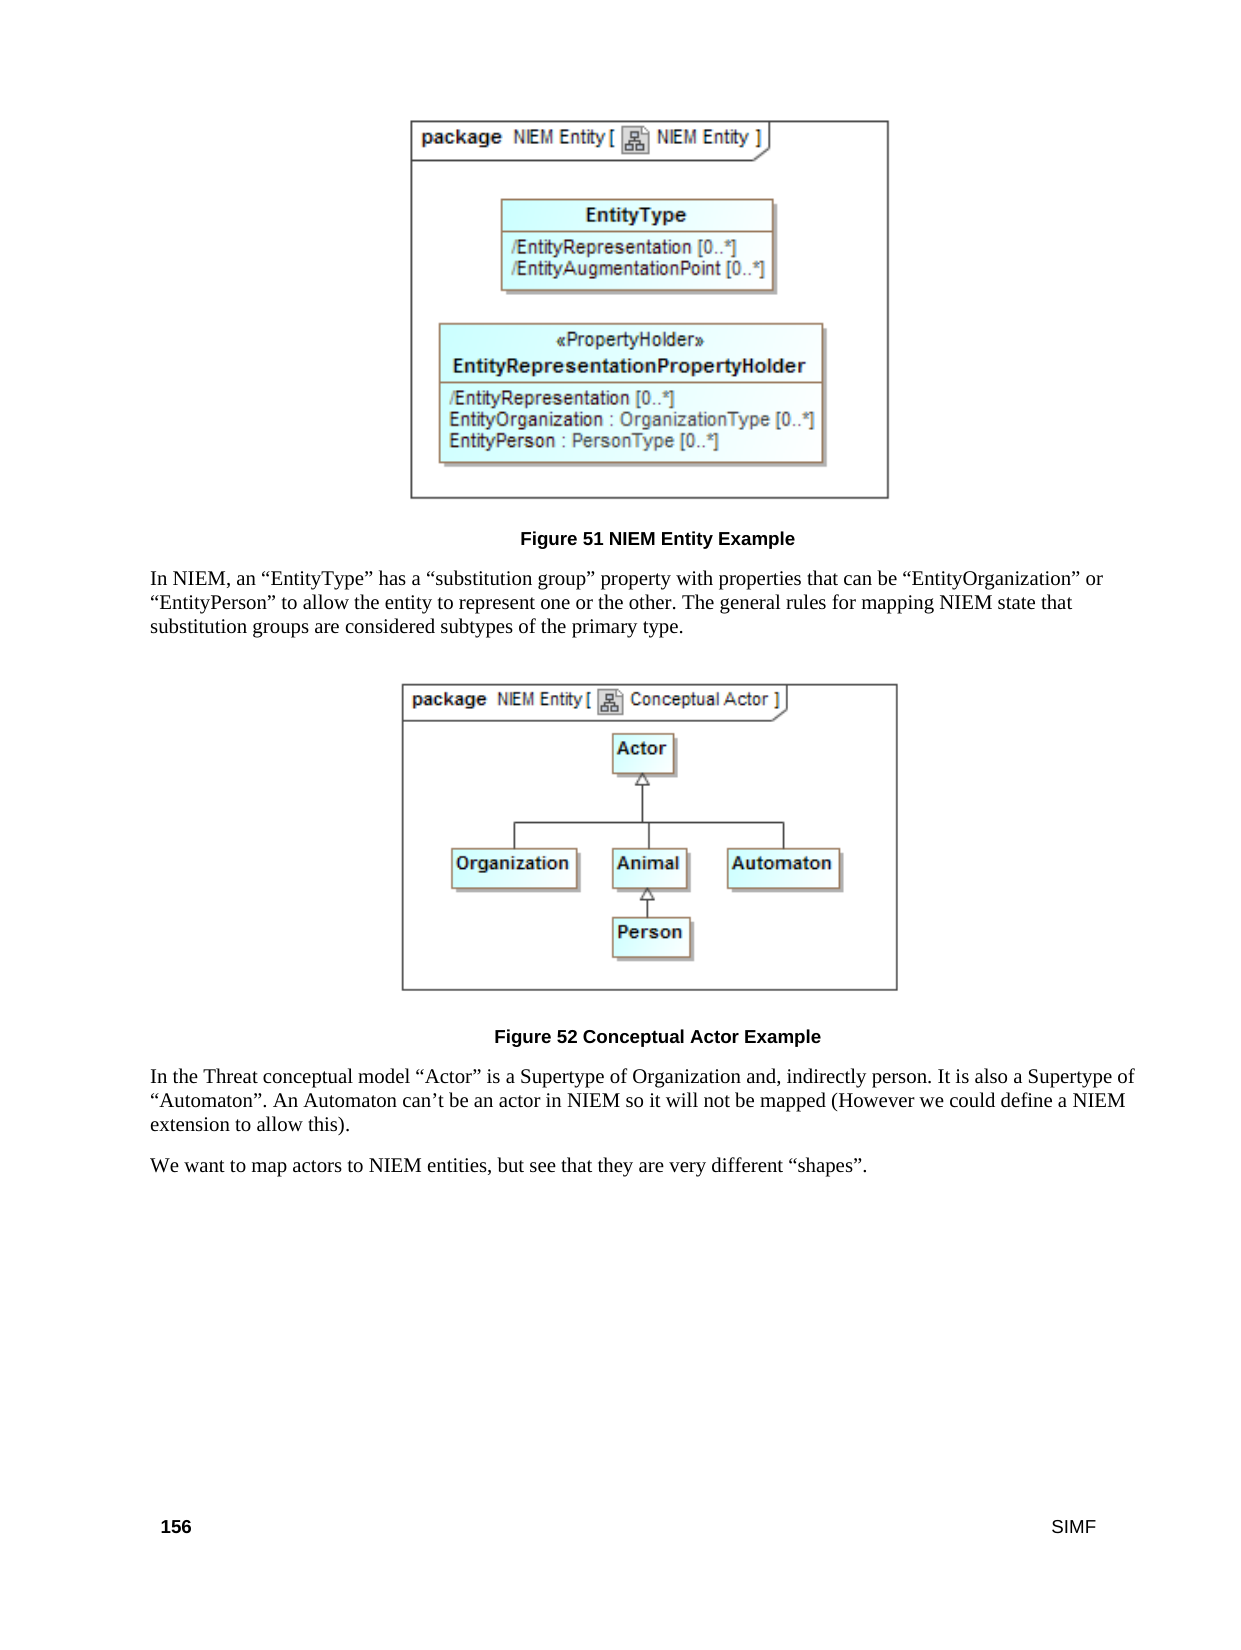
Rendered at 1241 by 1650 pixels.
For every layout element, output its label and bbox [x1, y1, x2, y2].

picture [402, 112, 914, 524]
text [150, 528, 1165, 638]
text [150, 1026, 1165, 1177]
picture [394, 676, 921, 1014]
